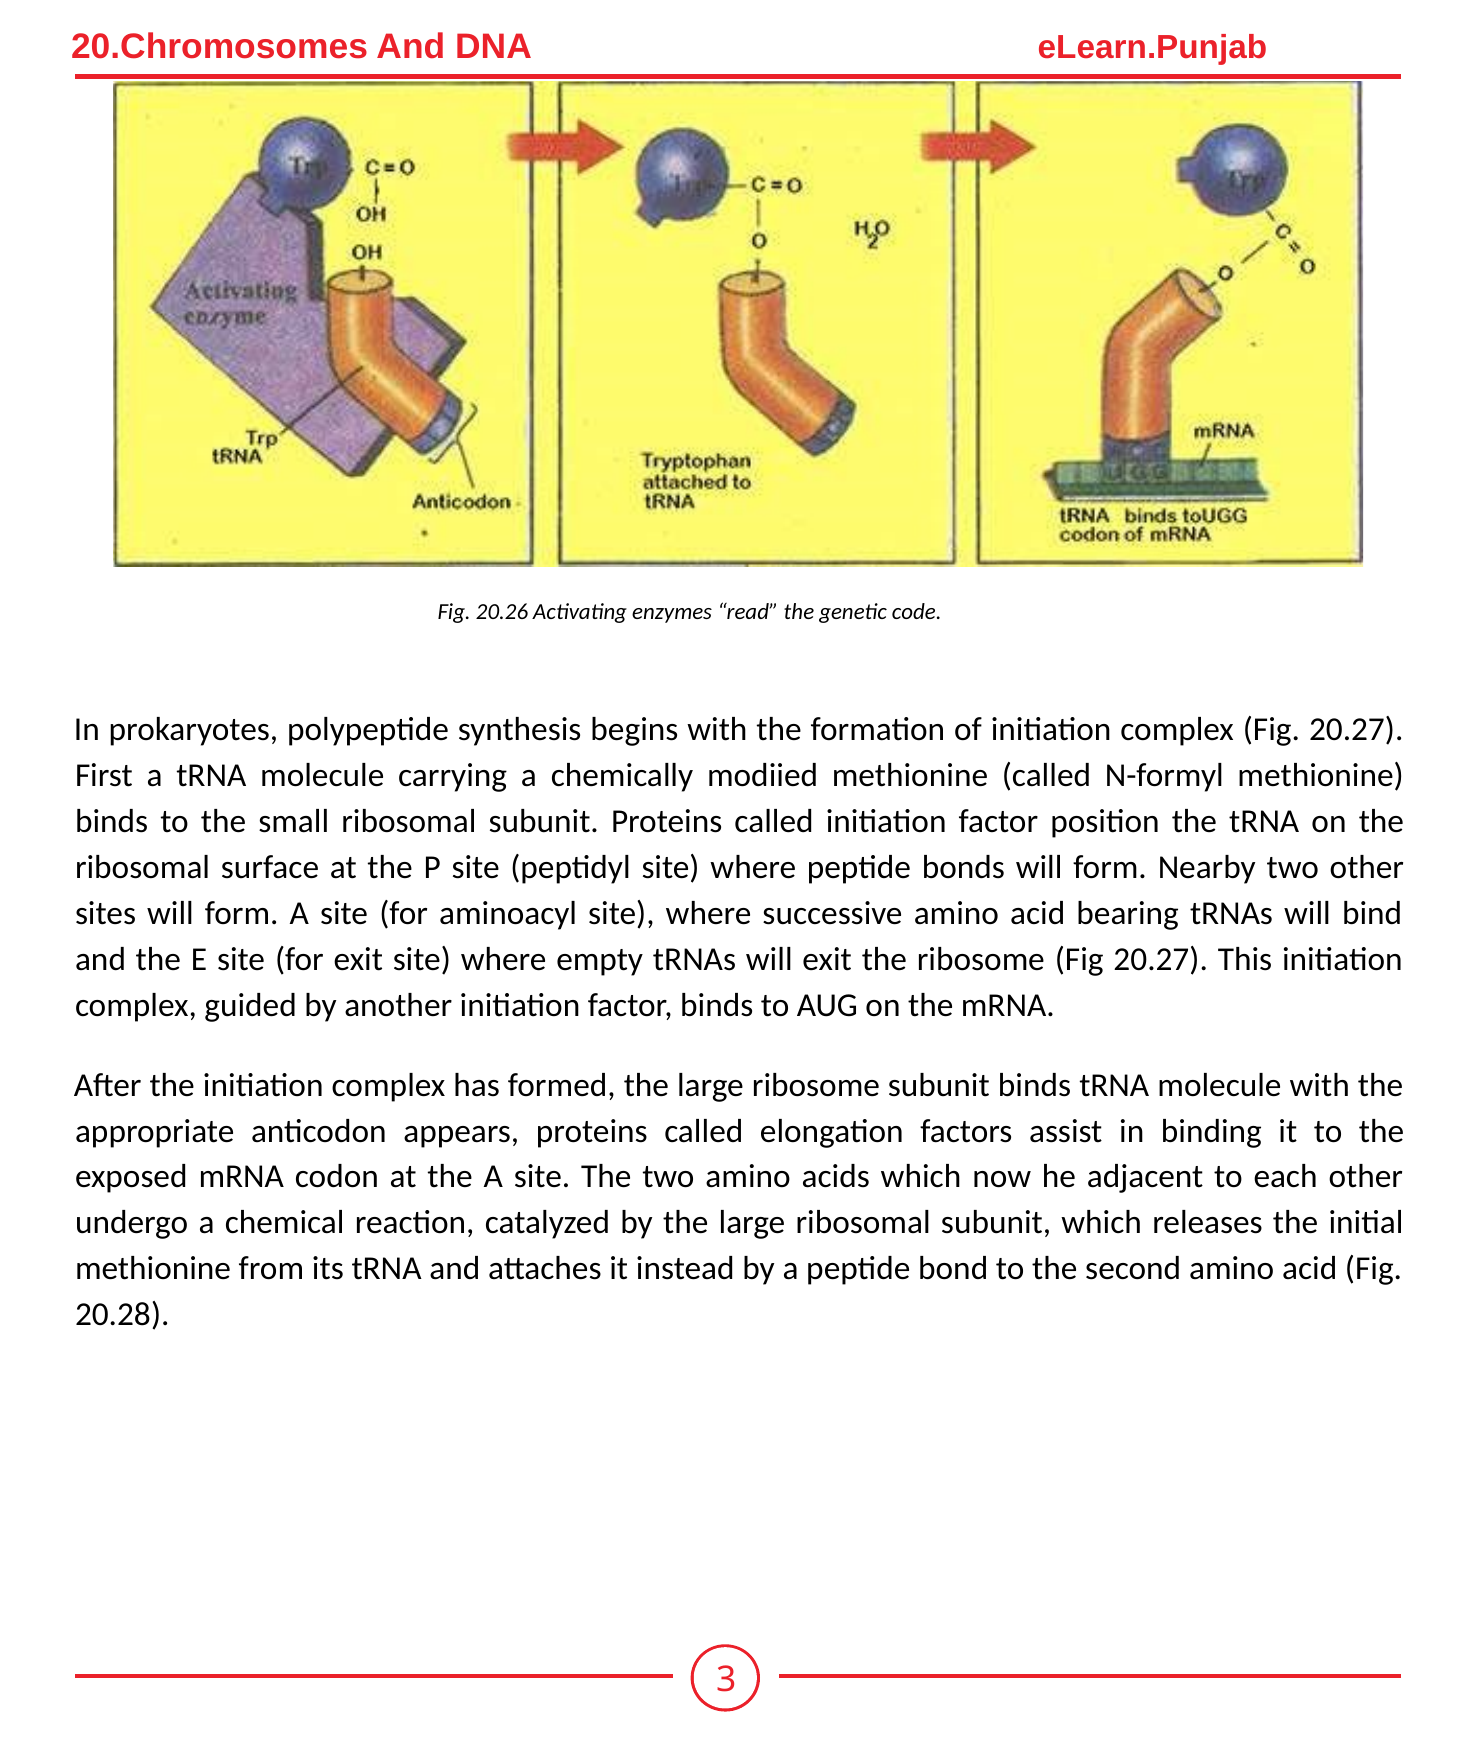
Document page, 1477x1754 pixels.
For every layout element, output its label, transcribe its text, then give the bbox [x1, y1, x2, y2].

text In prokaryotes, polypeptide synthesis begins with the formation of initiation complex (Fig. 20.27). First a tRNA molecule carrying a chemically modiied methionine (called N-formyl methionine) binds to the small ribosomal subunit. Proteins called initiation factor position the tRNA on the ribosomal surface at the P site (peptidyl site) where peptide bonds will form. Nearby two other sites will form. A site (for aminoacyl site), where successive amino acid bearing tRNAs will bind and the E site (for exit site) where empty tRNAs will exit the ribosome (Fig 20.27). This initiation complex, guided by another initiation factor, binds to AUG on the mRNA. [74, 708, 1406, 1025]
text After the initiation complex has formed, the large ribosome subunit binds tRNA molecule with the appropriate anticodon appears, proteins called elongation factors assist in binding it to the exposed mRNA codon at the A site. The two amino acids which now he adjacent to each other undergo a chemical reaction, catalyzed by the large ribosomal subunit, which releases the initial methionine from its tRNA and attaches it instead by a peptide bond to the second amino acid (Fig. 20.28). [74, 1064, 1406, 1334]
picture [113, 81, 1364, 567]
text Fig. 20.26 Activating enzymes “read” the genetic code. [252, 597, 1129, 625]
